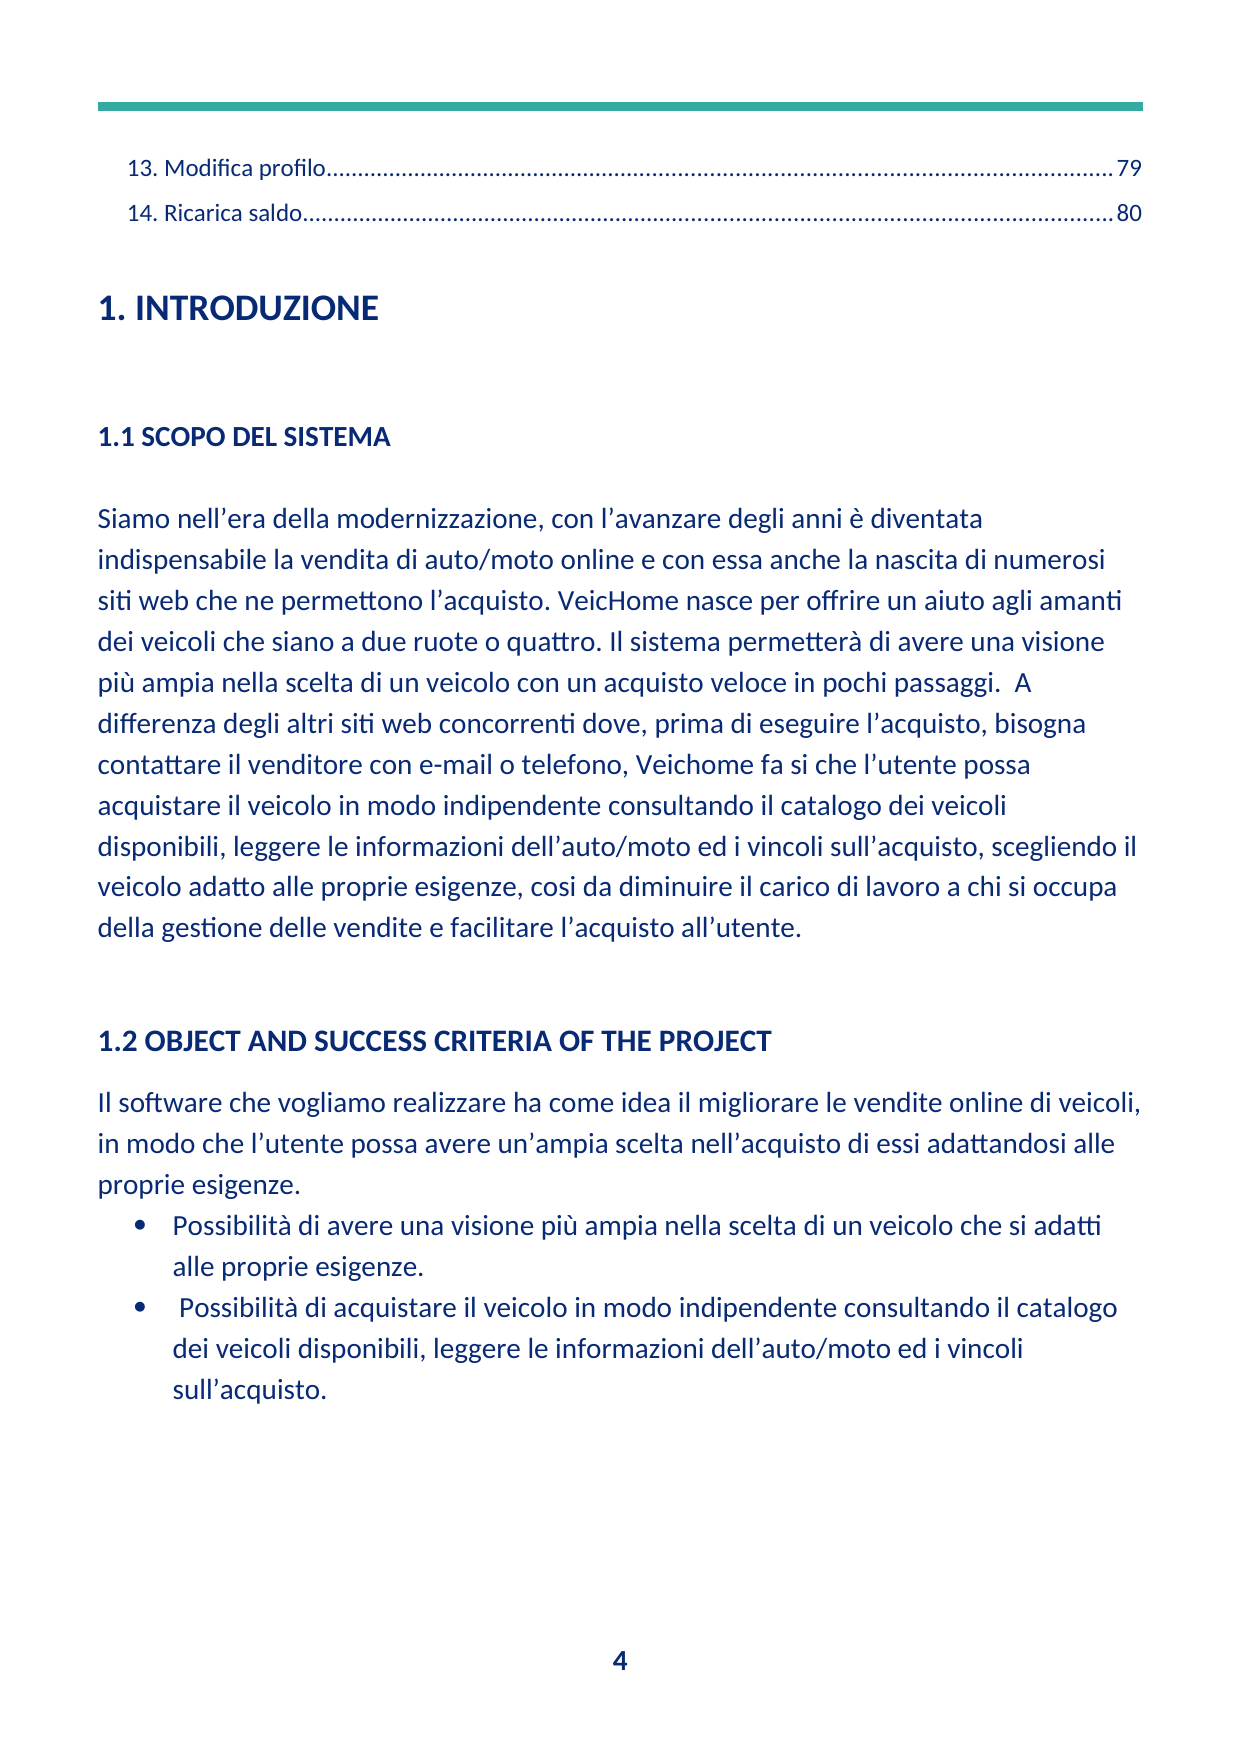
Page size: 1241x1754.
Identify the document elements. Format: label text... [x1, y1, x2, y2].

subtitle 1.2 OBJECT AND SUCCESS CRITERIA OF THE PROJECT [97, 1021, 1143, 1059]
text Siamo nell’era della modernizzazione, con l’avanzare degli anni è diventata indispensabile la vendita di auto/moto online e con essa anche la nascita di numerosi siti web che ne permettono l’acquisto. VeicHome nasce per offrire un aiuto agli amanti dei veicoli che siano a due ruote o quattro. Il sistema permetterà di avere una visione più ampia nella scelta di un veicolo con un acquisto veloce in pochi passaggi. A differenza degli altri siti web concorrenti dove, prima di eseguire l’acquisto, bisogna contattare il venditore con e-mail o telefono, Veichome fa si che l’utente possa acquistare il veicolo in modo indipendente consultando il catalogo dei veicoli disponibili, leggere le informazioni dell’auto/moto ed i vincoli sull’acquisto, scegliendo il veicolo adatto alle proprie esigenze, cosi da diminuire il carico di lavoro a chi si occupa della gestione delle vendite e facilitare l’acquisto all’utente. [97, 500, 1143, 945]
text 1. INTRODUZIONE [97, 284, 1143, 329]
list SCOPO DEL SISTEMA [97, 418, 1143, 454]
text Il software che vogliamo realizzare ha come idea il migliorare le vendite online di veicoli, in modo che l’utente possa avere un’ampia scelta nell’acquisto di essi adattandosi alle proprie esigenze. [97, 1084, 1143, 1202]
list Possibilità di avere una visione più ampia nella scelta di un veicolo che si adatti alle proprie esigenze. [135, 1207, 1143, 1284]
list Possibilità di acquistare il veicolo in modo indipendente consultando il catalogo dei veicoli disponibili, leggere le informazioni dell’auto/moto ed i vincoli sull’acquisto. [135, 1289, 1143, 1407]
